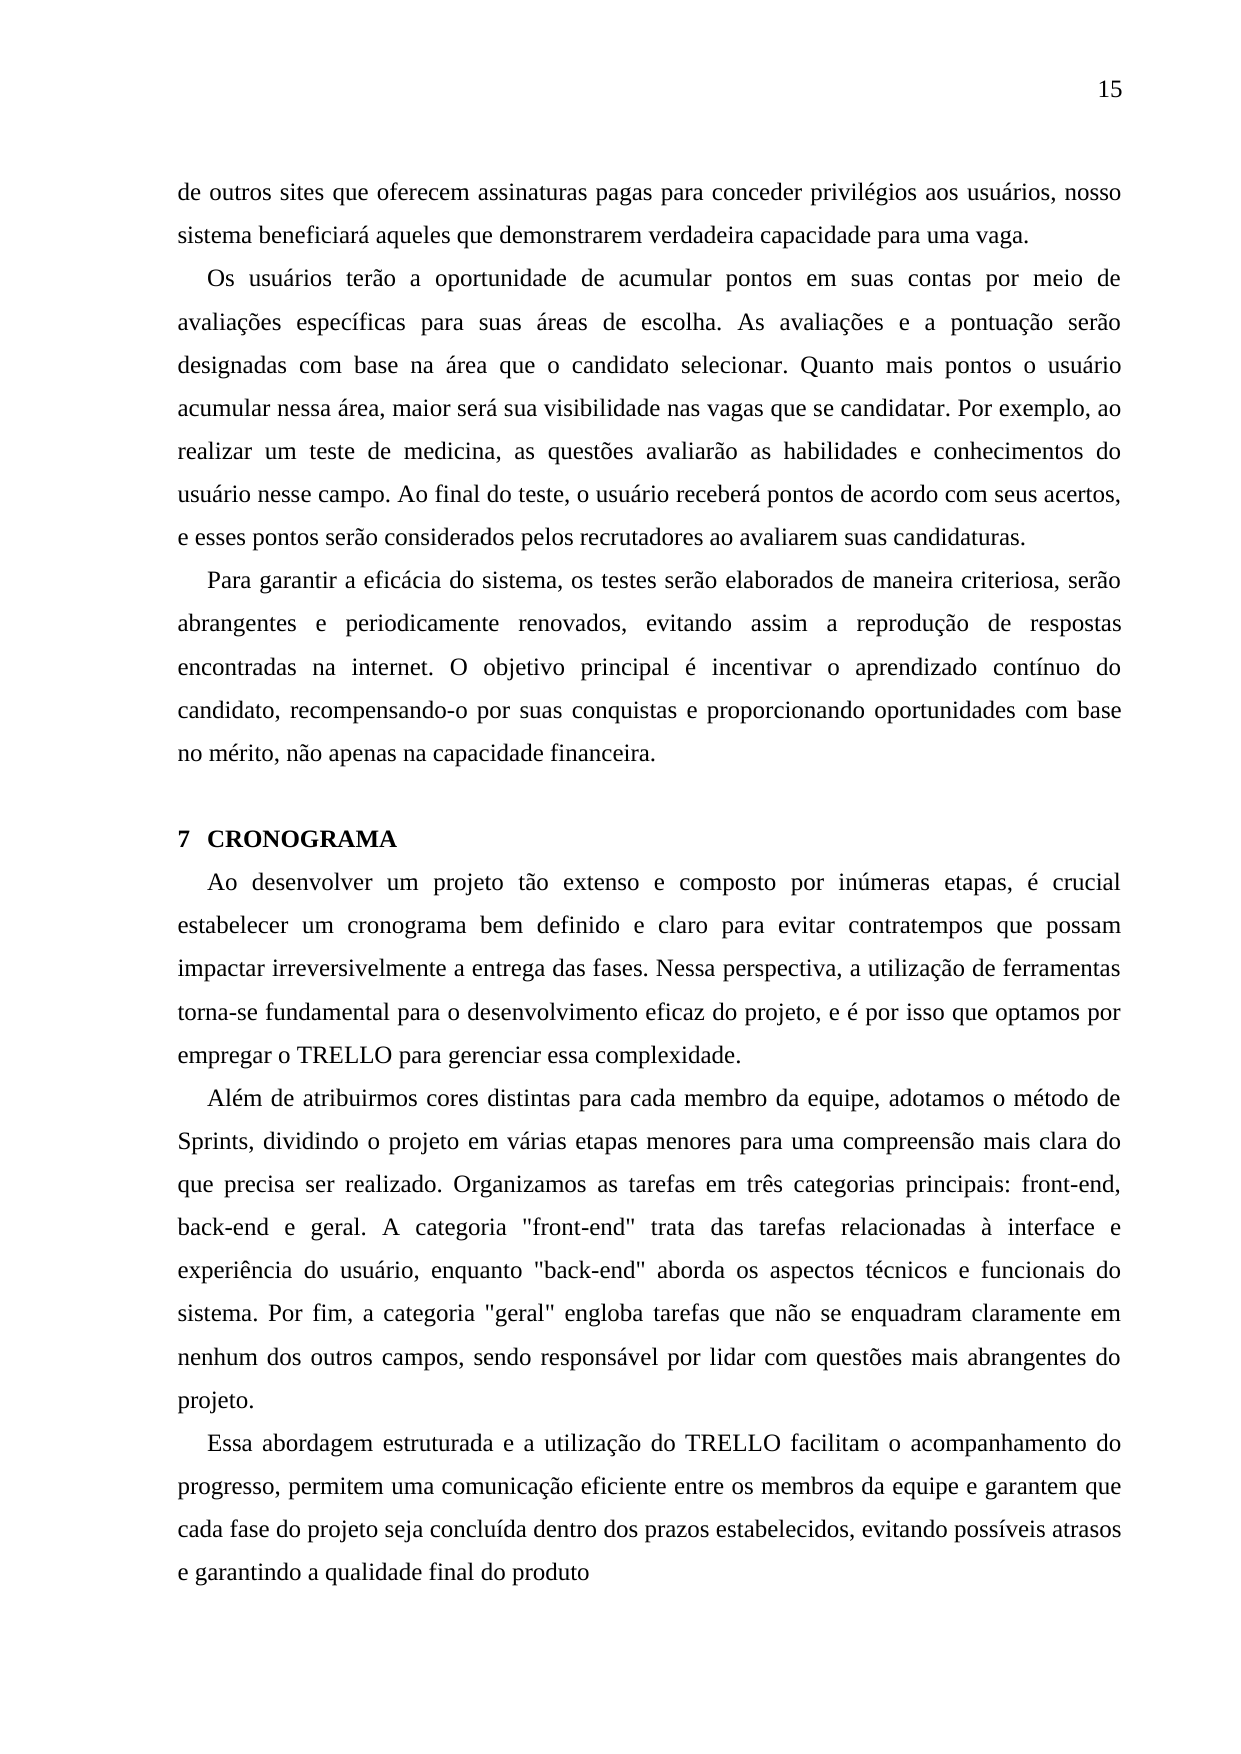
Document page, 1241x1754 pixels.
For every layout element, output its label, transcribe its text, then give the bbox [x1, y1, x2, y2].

subtitle CRONOGRAMA [177, 824, 1122, 853]
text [177, 177, 1122, 249]
text Para garantir a eficácia do sistema, os testes serão elaborados de maneira criteriosa, serão abrangentes e periodicamente renovados, evitando assim a reprodução de respostas encontradas na internet. O objetivo principal é incentivar o aprendizado contínuo do candidato, recompensando-o por suas conquistas e proporcionando oportunidades com base no mérito, não apenas na capacidade financeira. [177, 565, 1122, 767]
text Ao desenvolver um projeto tão extenso e composto por inúmeras etapas, é crucial estabelecer um cronograma bem definido e claro para evitar contratempos que possam impactar irreversivelmente a entrega das fases. Nessa perspectiva, a utilização de ferramentas torna-se fundamental para o desenvolvimento eficaz do projeto, e é por isso que optamos por empregar o TRELLO para gerenciar essa complexidade. [177, 867, 1122, 1068]
text Além de atribuirmos cores distintas para cada membro da equipe, adotamos o método de Sprints, dividindo o projeto em várias etapas menores para uma compreensão mais clara do que precisa ser realizado. Organizamos as tarefas em três categorias principais: front-end, back-end e geral. A categoria "front-end" trata das tarefas relacionadas à interface e experiência do usuário, enquanto "back-end" aborda os aspectos técnicos e funcionais do sistema. Por fim, a categoria "geral" engloba tarefas que não se enquadram claramente em nenhum dos outros campos, sendo responsável por lidar com questões mais abrangentes do projeto. [177, 1083, 1122, 1413]
text Essa abordagem estruturada e a utilização do TRELLO facilitam o acompanhamento do progresso, permitem uma comunicação eficiente entre os membros da equipe e garantem que cada fase do projeto seja concluída dentro dos prazos estabelecidos, evitando possíveis atrasos e garantindo a qualidade final do produto [177, 1428, 1122, 1586]
text Os usuários terão a oportunidade de acumular pontos em suas contas por meio de avaliações específicas para suas áreas de escolha. As avaliações e a pontuação serão designadas com base na área que o candidato selecionar. Quanto mais pontos o usuário acumular nessa área, maior será sua visibilidade nas vagas que se candidatar. Por exemplo, ao realizar um teste de medicina, as questões avaliarão as habilidades e conhecimentos do usuário nesse campo. Ao final do teste, o usuário receberá pontos de acordo com seus acertos, e esses pontos serão considerados pelos recrutadores ao avaliarem suas candidaturas. [177, 263, 1122, 551]
